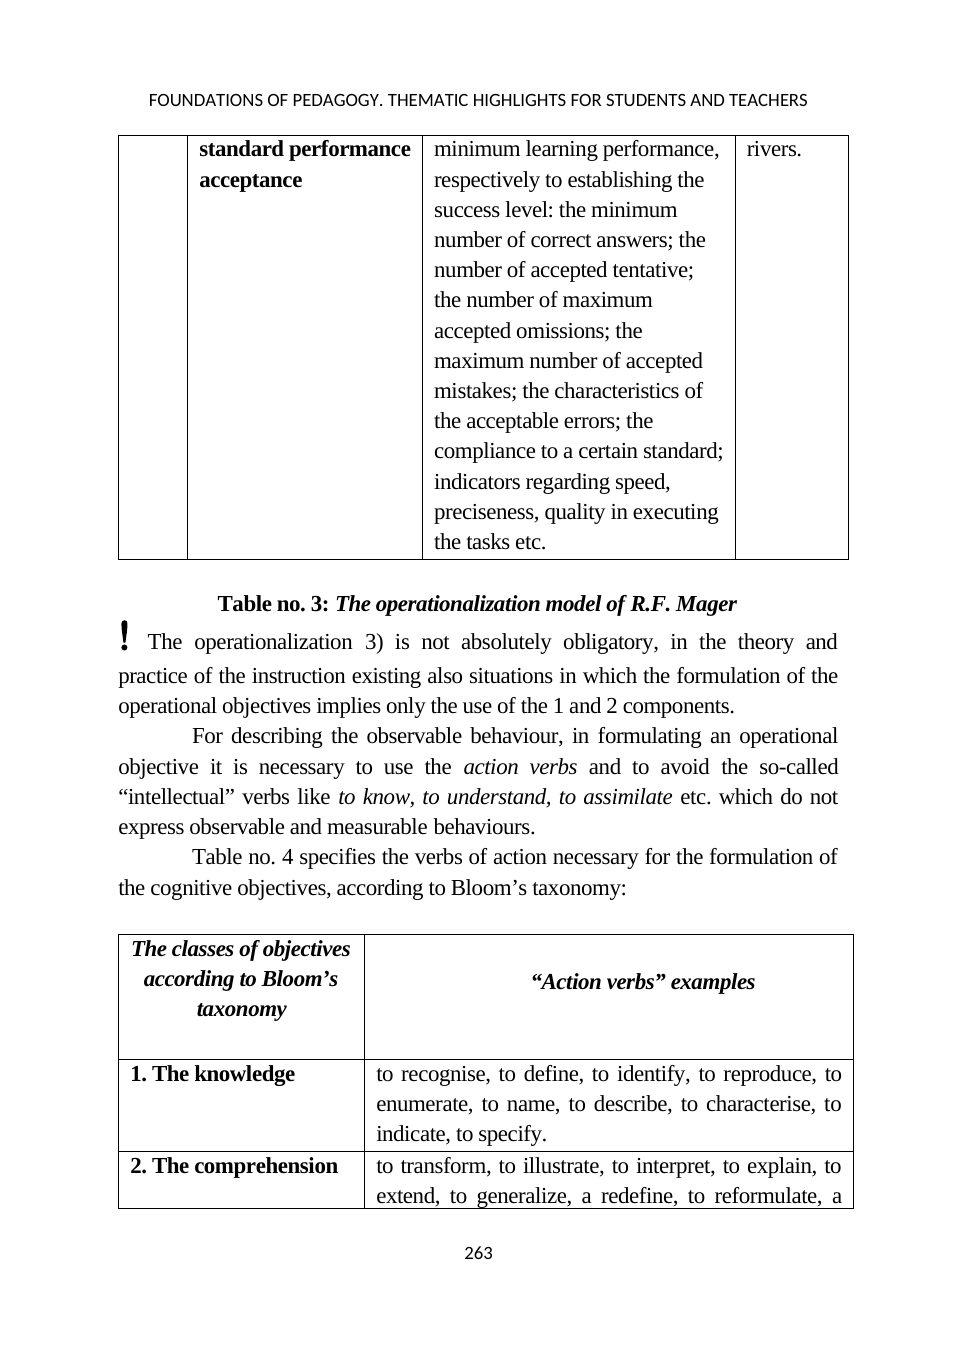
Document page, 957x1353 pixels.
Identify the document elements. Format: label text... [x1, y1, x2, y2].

text Table no. 4 specifies the verbs of action necessary for the formulation of the cognitive objectives, according to Bloom’s taxonomy: [118, 843, 838, 900]
text The operationalization 3) is not absolutely obligatory, in the theory and practice of the instruction existing also situations in which the formulation of the operational objectives implies only the use of the 1 and 2 components. [118, 620, 838, 719]
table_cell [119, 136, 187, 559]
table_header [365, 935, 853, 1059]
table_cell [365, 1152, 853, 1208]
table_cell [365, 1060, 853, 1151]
text Table no. 3: The operationalization model of R.F. Mager [118, 590, 838, 616]
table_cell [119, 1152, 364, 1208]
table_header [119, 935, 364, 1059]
text For describing the observable behaviour, in formulating an operational objective it is necessary to use the action verbs and to avoid the so-called “intellectual” verbs like to know, to understand, to assimilate etc. which do not express observable and measurable behaviours. [118, 722, 838, 839]
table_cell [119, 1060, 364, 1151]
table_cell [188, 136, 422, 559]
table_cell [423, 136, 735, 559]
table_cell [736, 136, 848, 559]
